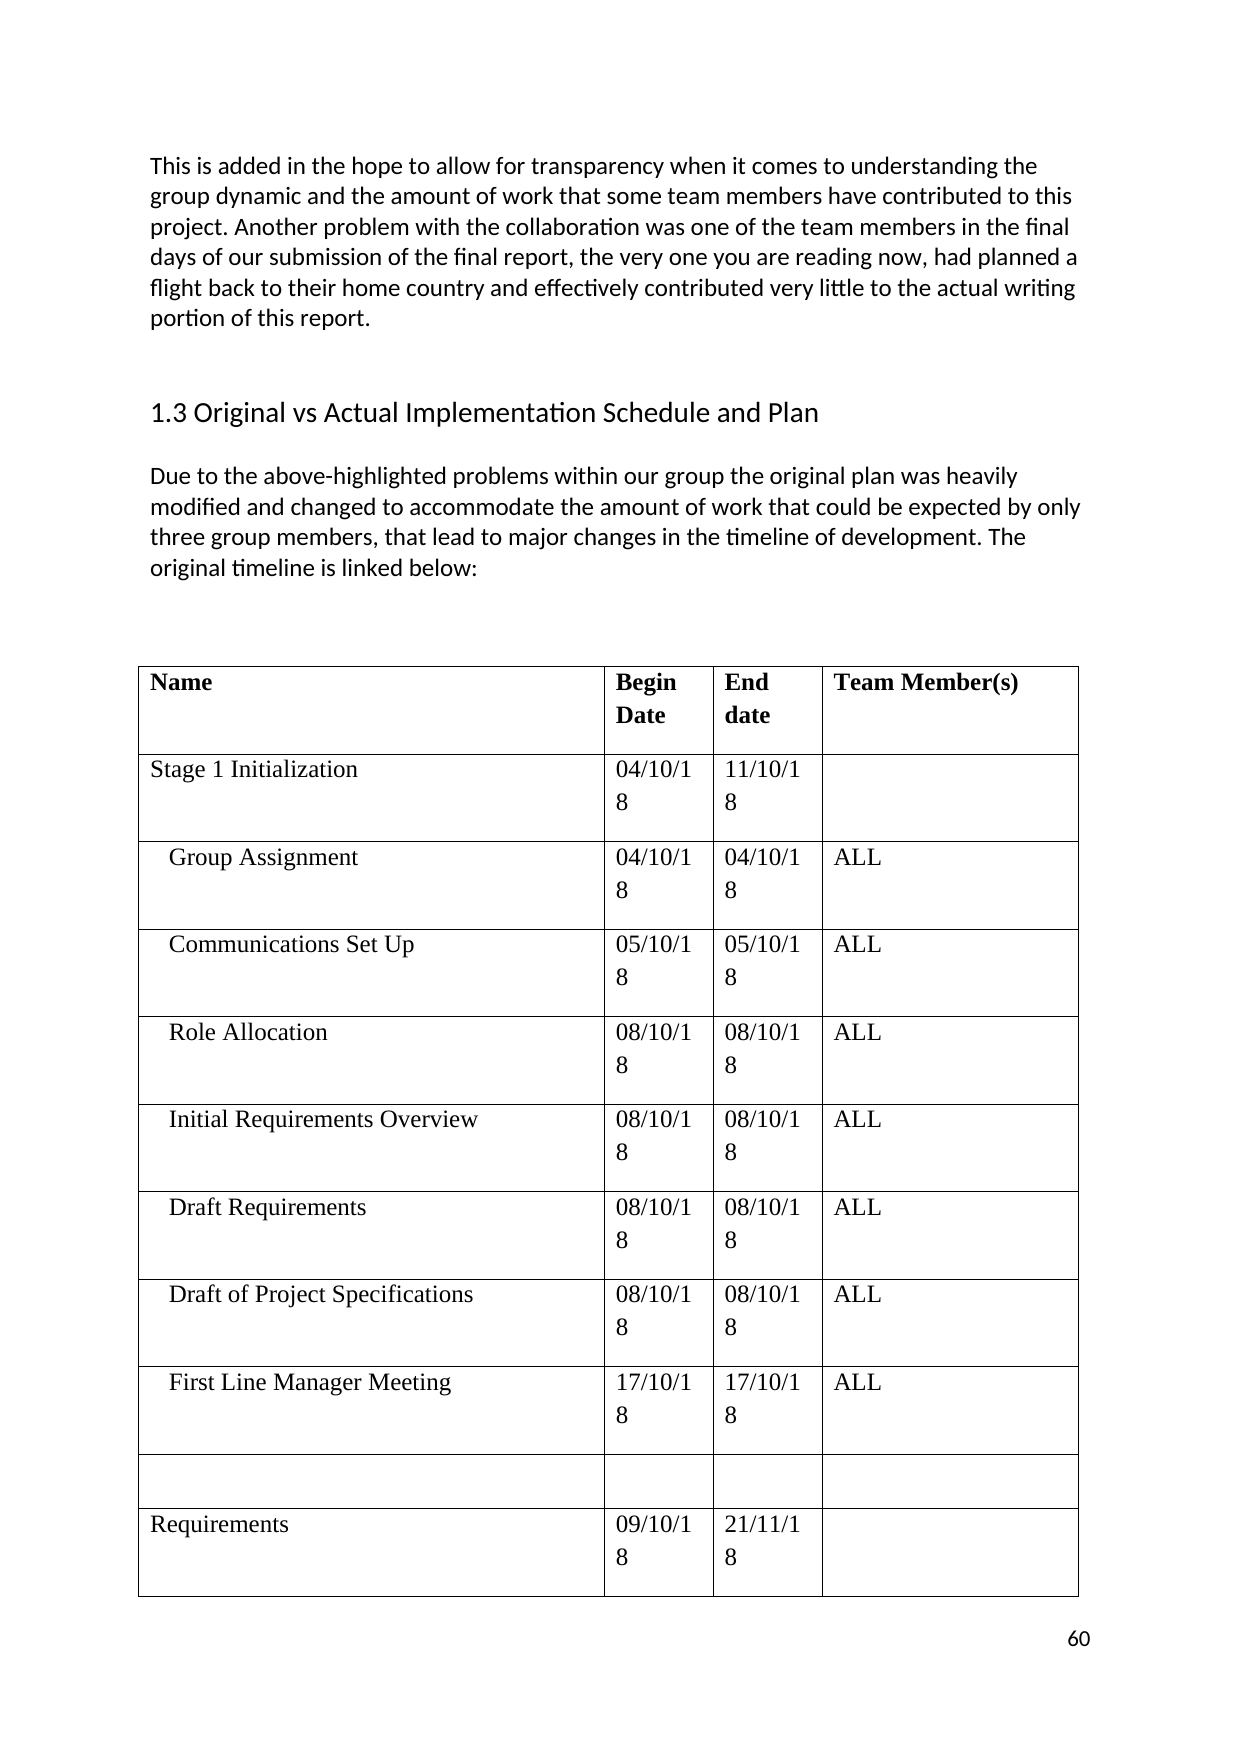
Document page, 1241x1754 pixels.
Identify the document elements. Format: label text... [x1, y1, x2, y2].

table_cell 08/10/18 [714, 1105, 822, 1191]
table_cell 08/10/18 [605, 1105, 713, 1191]
table_cell Stage 1 Initialization [139, 755, 604, 841]
text This is added in the hope to allow for transparency when it comes to understanding the group dynamic and the amount of work that some team members have contributed to this project. Another problem with the collaboration was one of the team members in the final days of our submission of the final report, the very one you are reading now, had planned a flight back to their home country and effectively contributed very little to the actual writing portion of this report. [150, 150, 1090, 333]
table_cell 11/10/18 [714, 755, 822, 841]
table_cell Group Assignment [139, 842, 604, 928]
table_cell 08/10/18 [714, 1280, 822, 1366]
table_cell [823, 1509, 1078, 1596]
table_cell ALL [823, 1367, 1078, 1453]
table_cell [823, 755, 1078, 841]
table_cell 21/11/18 [714, 1509, 822, 1596]
table_cell Draft Requirements [139, 1192, 604, 1278]
table_cell [714, 1455, 822, 1508]
table_header Name [139, 667, 604, 753]
table_header Begin Date [605, 667, 713, 753]
table_cell Requirements [139, 1509, 604, 1596]
table_cell ALL [823, 1192, 1078, 1278]
table_cell 08/10/18 [605, 1017, 713, 1103]
table_cell 08/10/18 [605, 1192, 713, 1278]
table_cell First Line Manager Meeting [139, 1367, 604, 1453]
table_cell 04/10/18 [605, 755, 713, 841]
table_cell 04/10/18 [714, 842, 822, 928]
table_cell [139, 1455, 604, 1508]
table_cell ALL [823, 1280, 1078, 1366]
table_cell ALL [823, 930, 1078, 1016]
table_header Team Member(s) [823, 667, 1078, 753]
table_cell ALL [823, 1017, 1078, 1103]
table_cell 08/10/18 [714, 1017, 822, 1103]
table_cell ALL [823, 1105, 1078, 1191]
table_cell Role Allocation [139, 1017, 604, 1103]
table_cell [823, 1455, 1078, 1508]
table_cell 05/10/18 [714, 930, 822, 1016]
table_cell ALL [823, 842, 1078, 928]
table_cell 04/10/18 [605, 842, 713, 928]
table_cell 05/10/18 [605, 930, 713, 1016]
table_cell Draft of Project Specifications [139, 1280, 604, 1366]
text Due to the above-highlighted problems within our group the original plan was heavily modified and changed to accommodate the amount of work that could be expected by only three group members, that lead to major changes in the timeline of development. The original timeline is linked below: [150, 460, 1090, 582]
table_cell 08/10/18 [605, 1280, 713, 1366]
table_cell 08/10/18 [714, 1192, 822, 1278]
table_header End date [714, 667, 822, 753]
table_cell 17/10/18 [714, 1367, 822, 1453]
table_cell [605, 1455, 713, 1508]
table_cell Communications Set Up [139, 930, 604, 1016]
table_cell 09/10/18 [605, 1509, 713, 1596]
table_cell 17/10/18 [605, 1367, 713, 1453]
table_cell Initial Requirements Overview [139, 1105, 604, 1191]
text 1.3 Original vs Actual Implementation Schedule and Plan [150, 394, 1090, 430]
